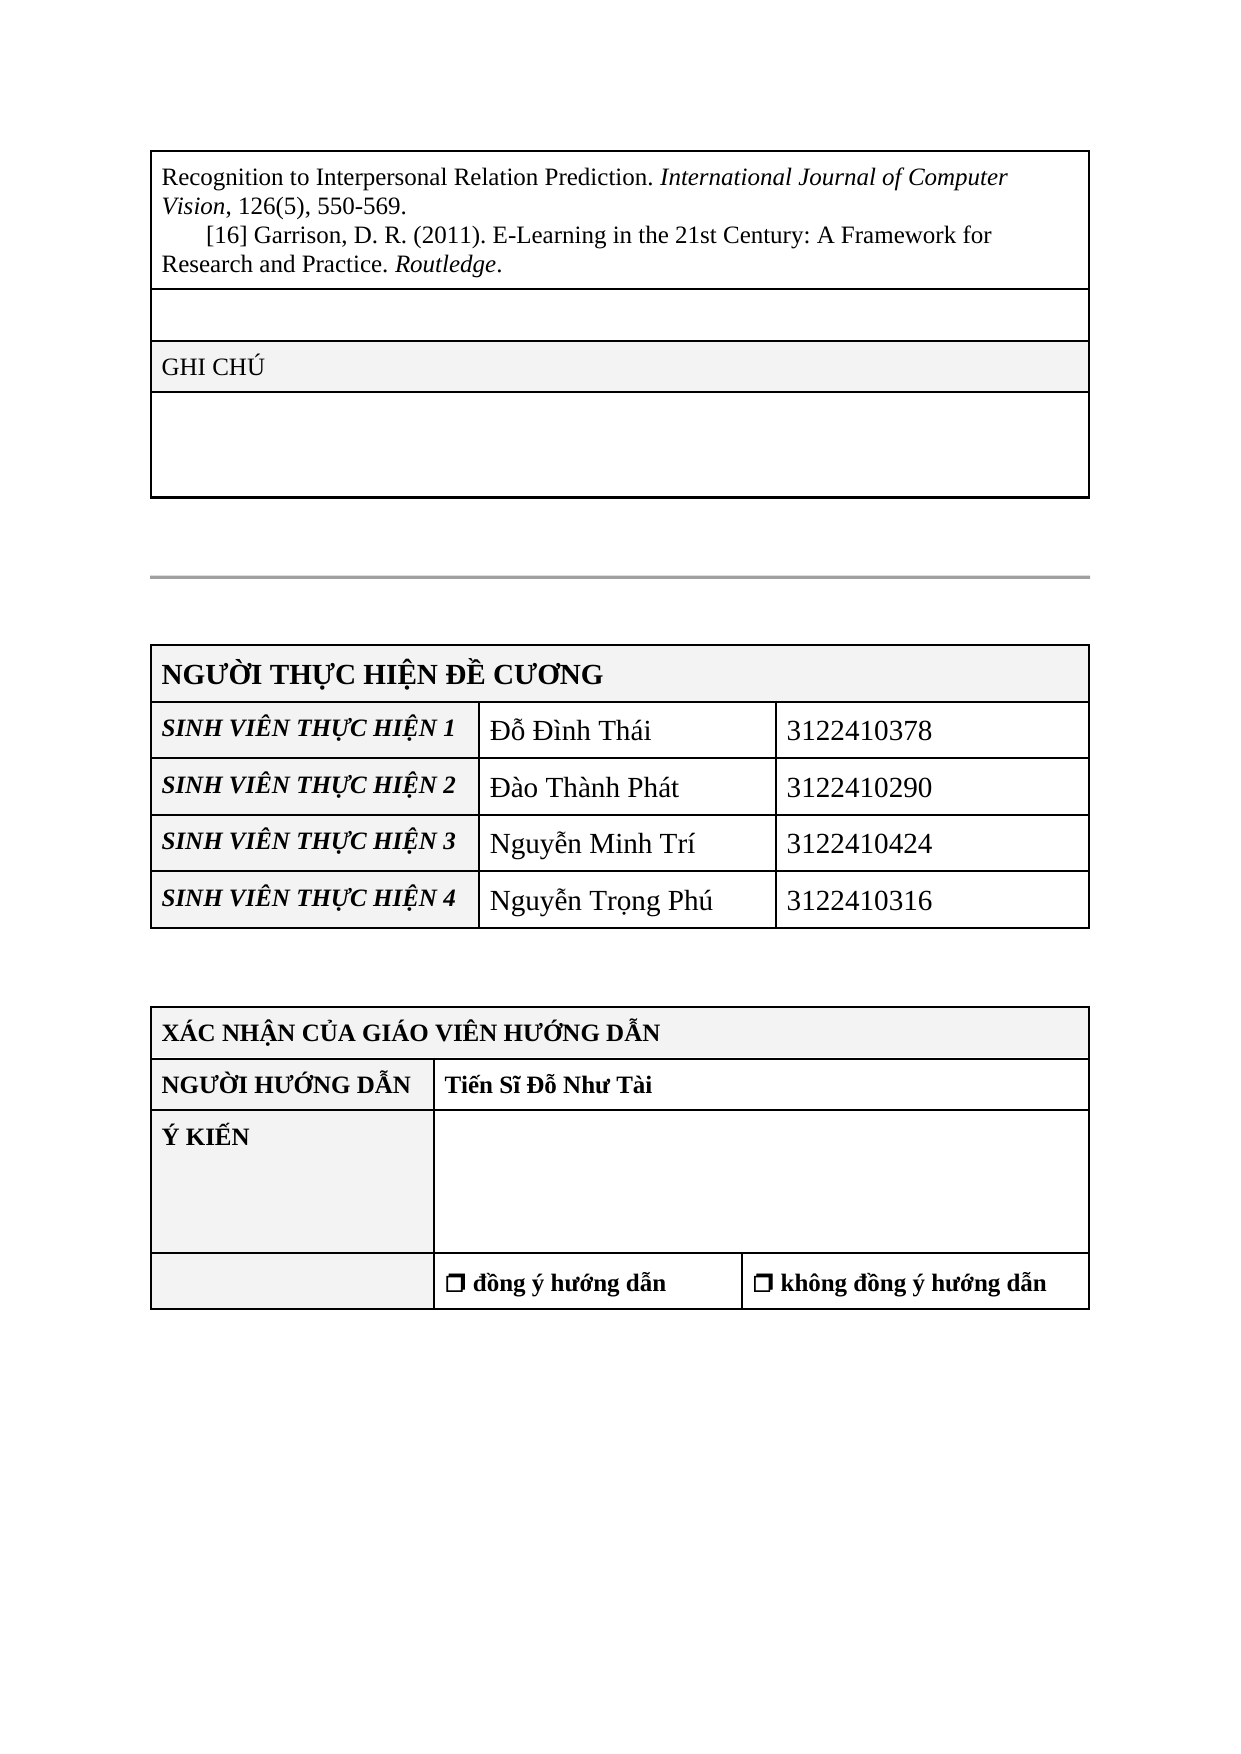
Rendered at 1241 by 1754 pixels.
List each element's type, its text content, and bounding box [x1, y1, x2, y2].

table_cell SINH VIÊN THỰC HIỆN 1 [152, 703, 478, 757]
table_cell [152, 290, 1088, 339]
table_cell 3122410378 [777, 703, 1088, 757]
table_cell 3122410316 [777, 872, 1088, 927]
table_cell [152, 1254, 433, 1308]
table_cell NGƯỜI HƯỚNG DẪN [152, 1060, 433, 1109]
table_cell SINH VIÊN THỰC HIỆN 2 [152, 759, 478, 814]
table_cell [435, 1111, 1088, 1252]
table_cell Nguyễn Trọng Phú [480, 872, 775, 927]
table_header NGƯỜI THỰC HIỆN ĐỀ CƯƠNG [152, 646, 1088, 701]
table_cell 3122410424 [777, 816, 1088, 870]
table_cell ❐ đồng ý hướng dẫn [435, 1254, 741, 1308]
table_cell Nguyễn Minh Trí [480, 816, 775, 870]
table_cell ❐ không đồng ý hướng dẫn [743, 1254, 1088, 1308]
table_cell SINH VIÊN THỰC HIỆN 3 [152, 816, 478, 870]
table_cell Tiến Sĩ Đỗ Như Tài [435, 1060, 1088, 1109]
table_cell SINH VIÊN THỰC HIỆN 4 [152, 872, 478, 927]
table_header XÁC NHẬN CỦA GIÁO VIÊN HƯỚNG DẪN [152, 1008, 1088, 1057]
table_cell [152, 393, 1088, 496]
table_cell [152, 152, 1088, 288]
table_cell Đào Thành Phát [480, 759, 775, 814]
table_cell Ý KIẾN [152, 1111, 433, 1252]
table_cell Đỗ Đình Thái [480, 703, 775, 757]
table_cell GHI CHÚ [152, 342, 1088, 391]
table_cell 3122410290 [777, 759, 1088, 814]
